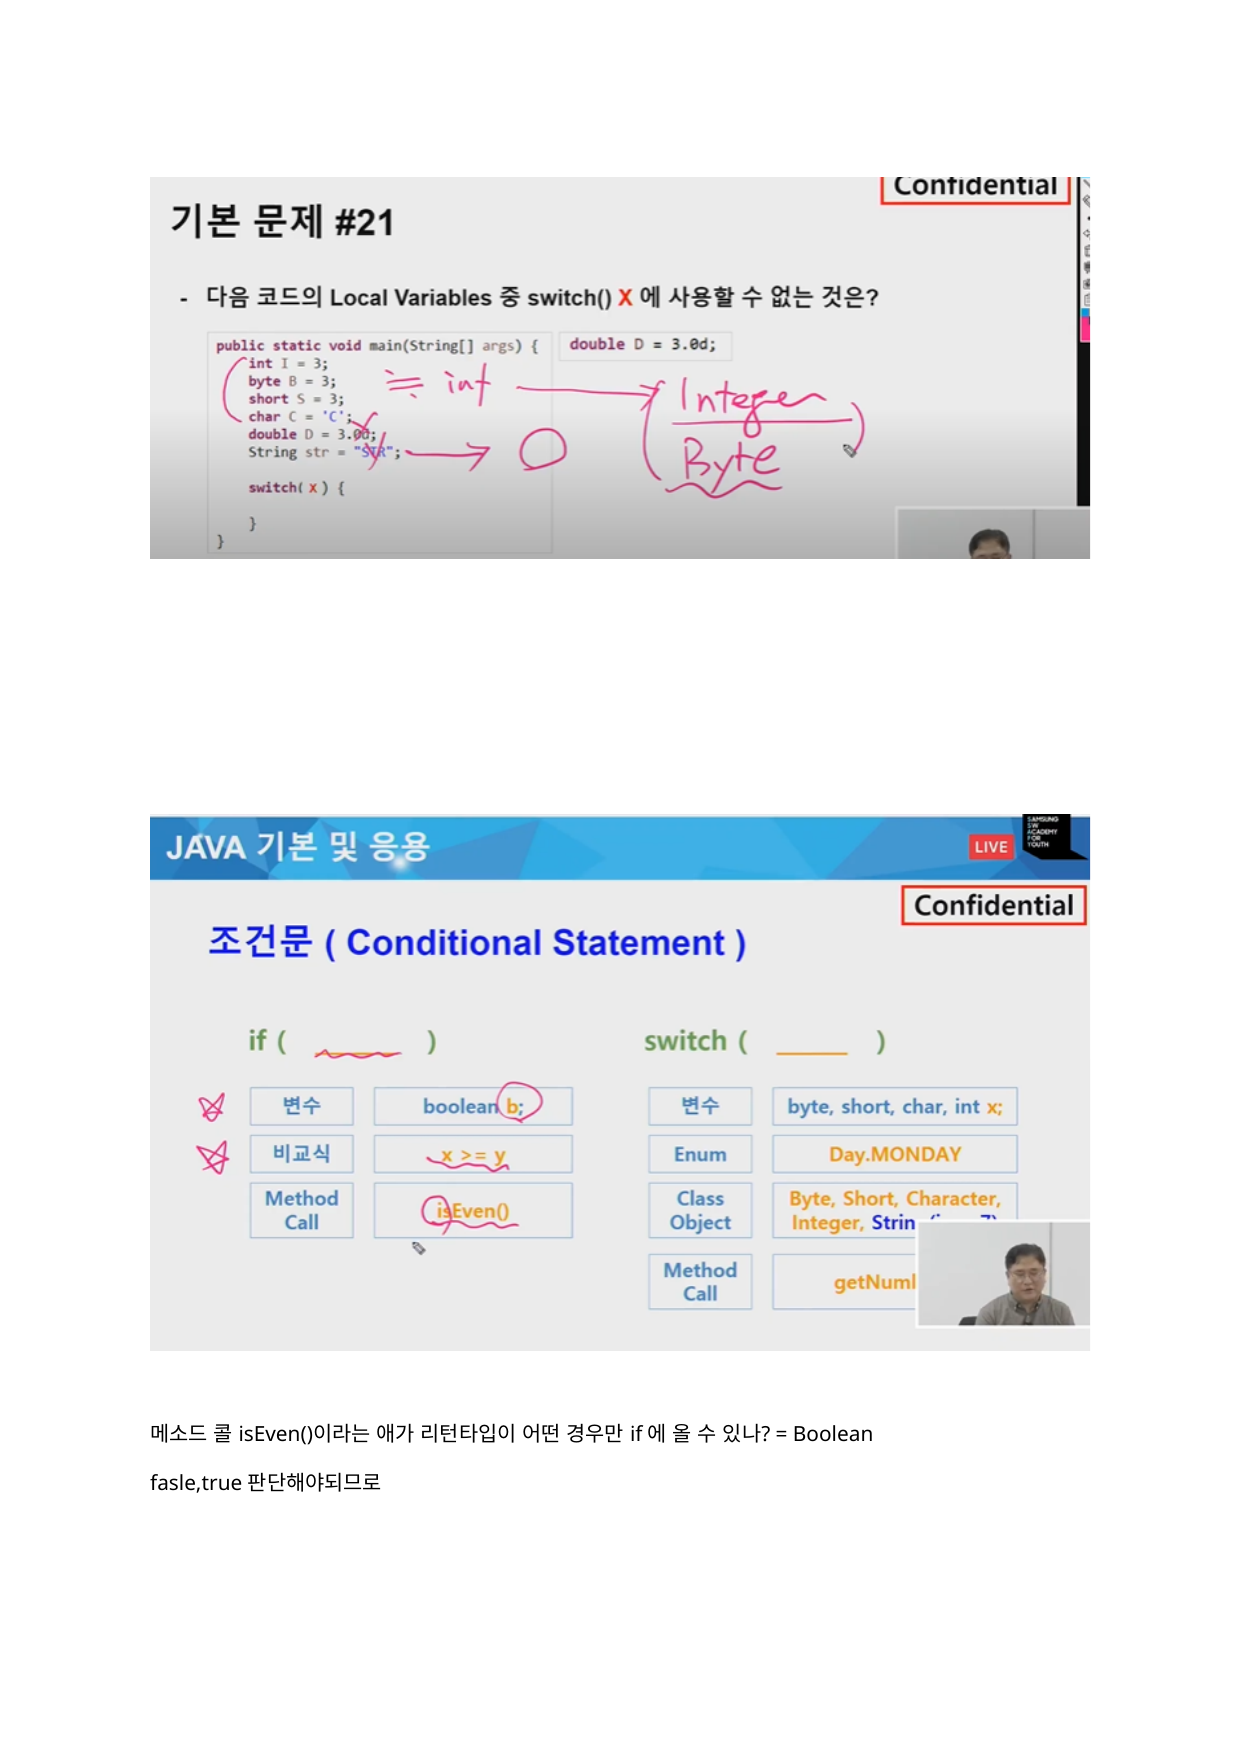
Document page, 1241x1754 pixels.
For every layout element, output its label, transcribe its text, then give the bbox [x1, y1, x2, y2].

picture [150, 814, 1091, 1351]
text fasle,true 판단해야되므로 [150, 1467, 1090, 1497]
text 메소드 콜 isEven()이라는 애가 리턴타입이 어떤 경우만 if 에 올 수 있나? = Boolean [150, 1417, 1090, 1447]
picture [150, 177, 1091, 559]
